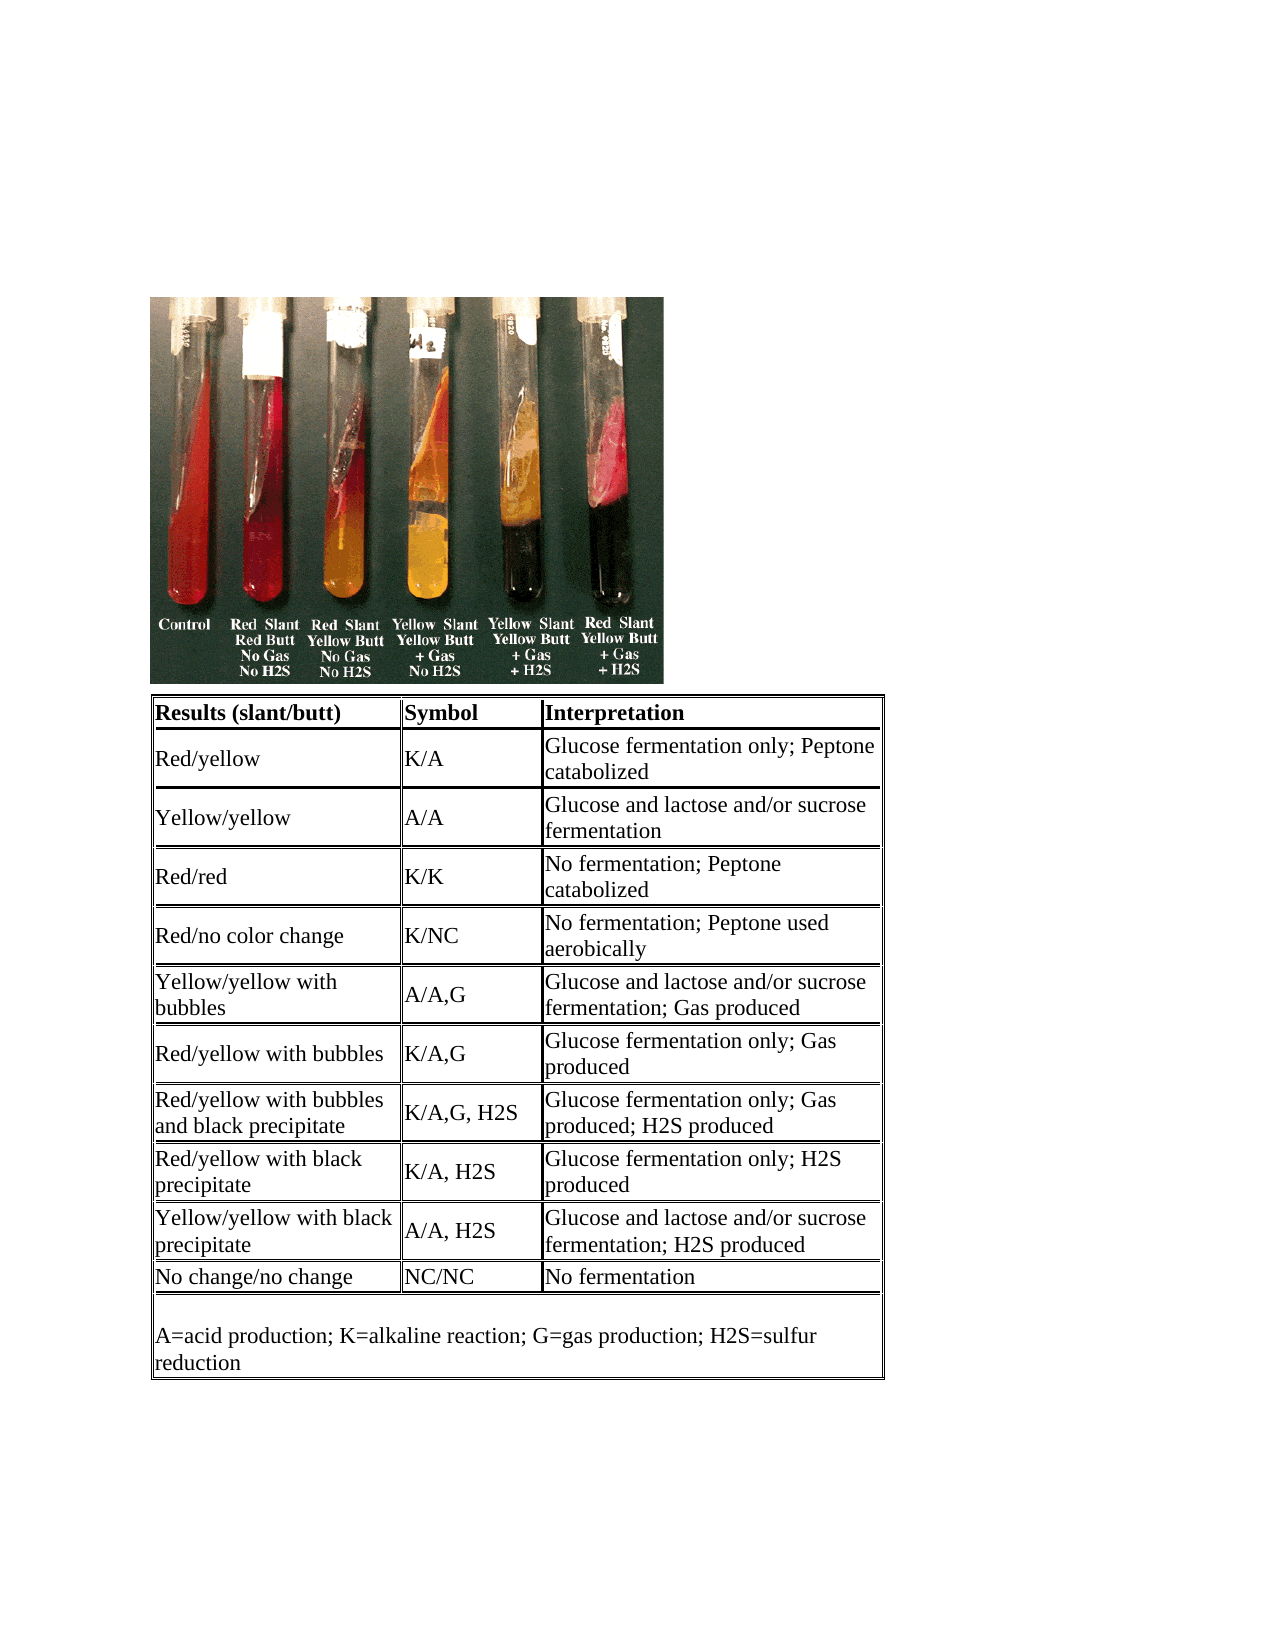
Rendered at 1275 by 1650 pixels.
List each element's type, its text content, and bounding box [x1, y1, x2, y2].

table_cell K/A,G, H2S [403, 1085, 541, 1140]
table_cell No change/no change [154, 1259, 400, 1291]
table_cell Red/no color change [154, 904, 400, 963]
table_cell K/NC [403, 908, 541, 963]
table_cell No fermentation [544, 1259, 882, 1291]
table_cell Glucose fermentation only; Gas produced [544, 1022, 882, 1081]
table_cell Red/yellow with bubbles [154, 1022, 400, 1081]
table_cell Glucose and lactose and/or sucrose fermentation; Gas produced [544, 963, 882, 1022]
table_cell A/A,G [403, 967, 541, 1022]
table_header Results (slant/butt) [154, 698, 402, 727]
table_cell K/A,G [403, 1026, 541, 1081]
table_cell NC/NC [403, 1262, 541, 1291]
table_cell Red/yellow with black precipitate [154, 1140, 400, 1199]
table_cell K/A [403, 730, 541, 786]
table_cell Red/yellow [154, 727, 400, 786]
table_cell Yellow/yellow with black precipitate [154, 1200, 400, 1258]
table_cell K/A, H2S [403, 1144, 541, 1199]
table_cell Yellow/yellow [154, 786, 400, 845]
table_cell Red/red [154, 845, 400, 904]
table_cell A/A [403, 789, 541, 845]
picture [150, 297, 664, 684]
table_cell Glucose fermentation only; Peptone catabolized [544, 727, 882, 786]
table_cell No fermentation; Peptone catabolized [544, 845, 882, 904]
table_cell No fermentation; Peptone used aerobically [544, 904, 882, 963]
table_cell K/K [403, 849, 541, 904]
table_cell Red/yellow with bubbles and black precipitate [154, 1081, 400, 1140]
table_cell Glucose and lactose and/or sucrose fermentation [544, 786, 882, 845]
table_cell Glucose and lactose and/or sucrose fermentation; H2S produced [544, 1200, 882, 1258]
table_cell Glucose fermentation only; Gas produced; H2S produced [544, 1081, 882, 1140]
table_cell A/A, H2S [403, 1203, 541, 1258]
table_cell A=acid production; K=alkaline reaction; G=gas production; H2S=sulfur reduction [154, 1291, 882, 1377]
table_cell Yellow/yellow with bubbles [154, 963, 400, 1022]
table_cell Glucose fermentation only; H2S produced [544, 1140, 882, 1199]
table_header Symbol [402, 698, 542, 727]
table_header Interpretation [542, 698, 882, 727]
